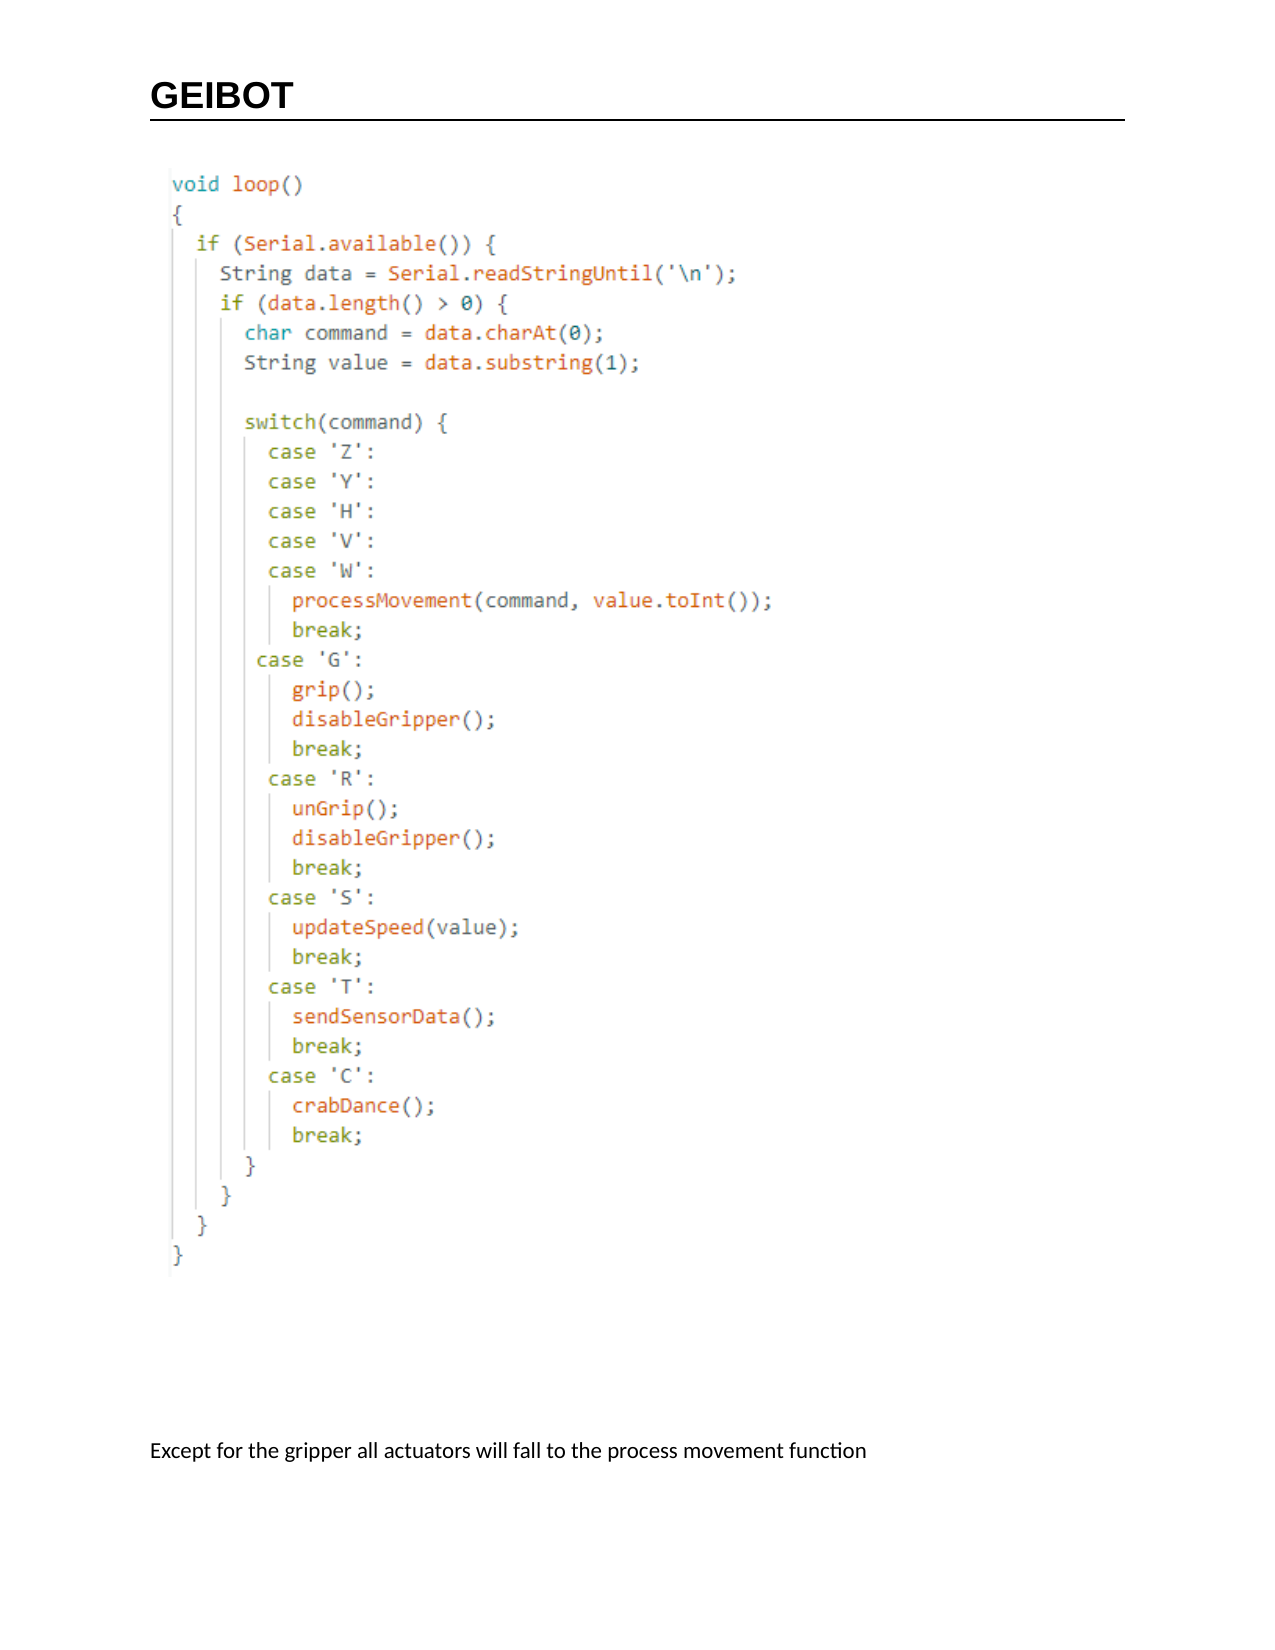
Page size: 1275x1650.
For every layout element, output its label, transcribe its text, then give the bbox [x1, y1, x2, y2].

text Except for the gripper all actuators will fall to the process movement function [150, 1436, 1125, 1464]
picture [150, 168, 785, 1277]
